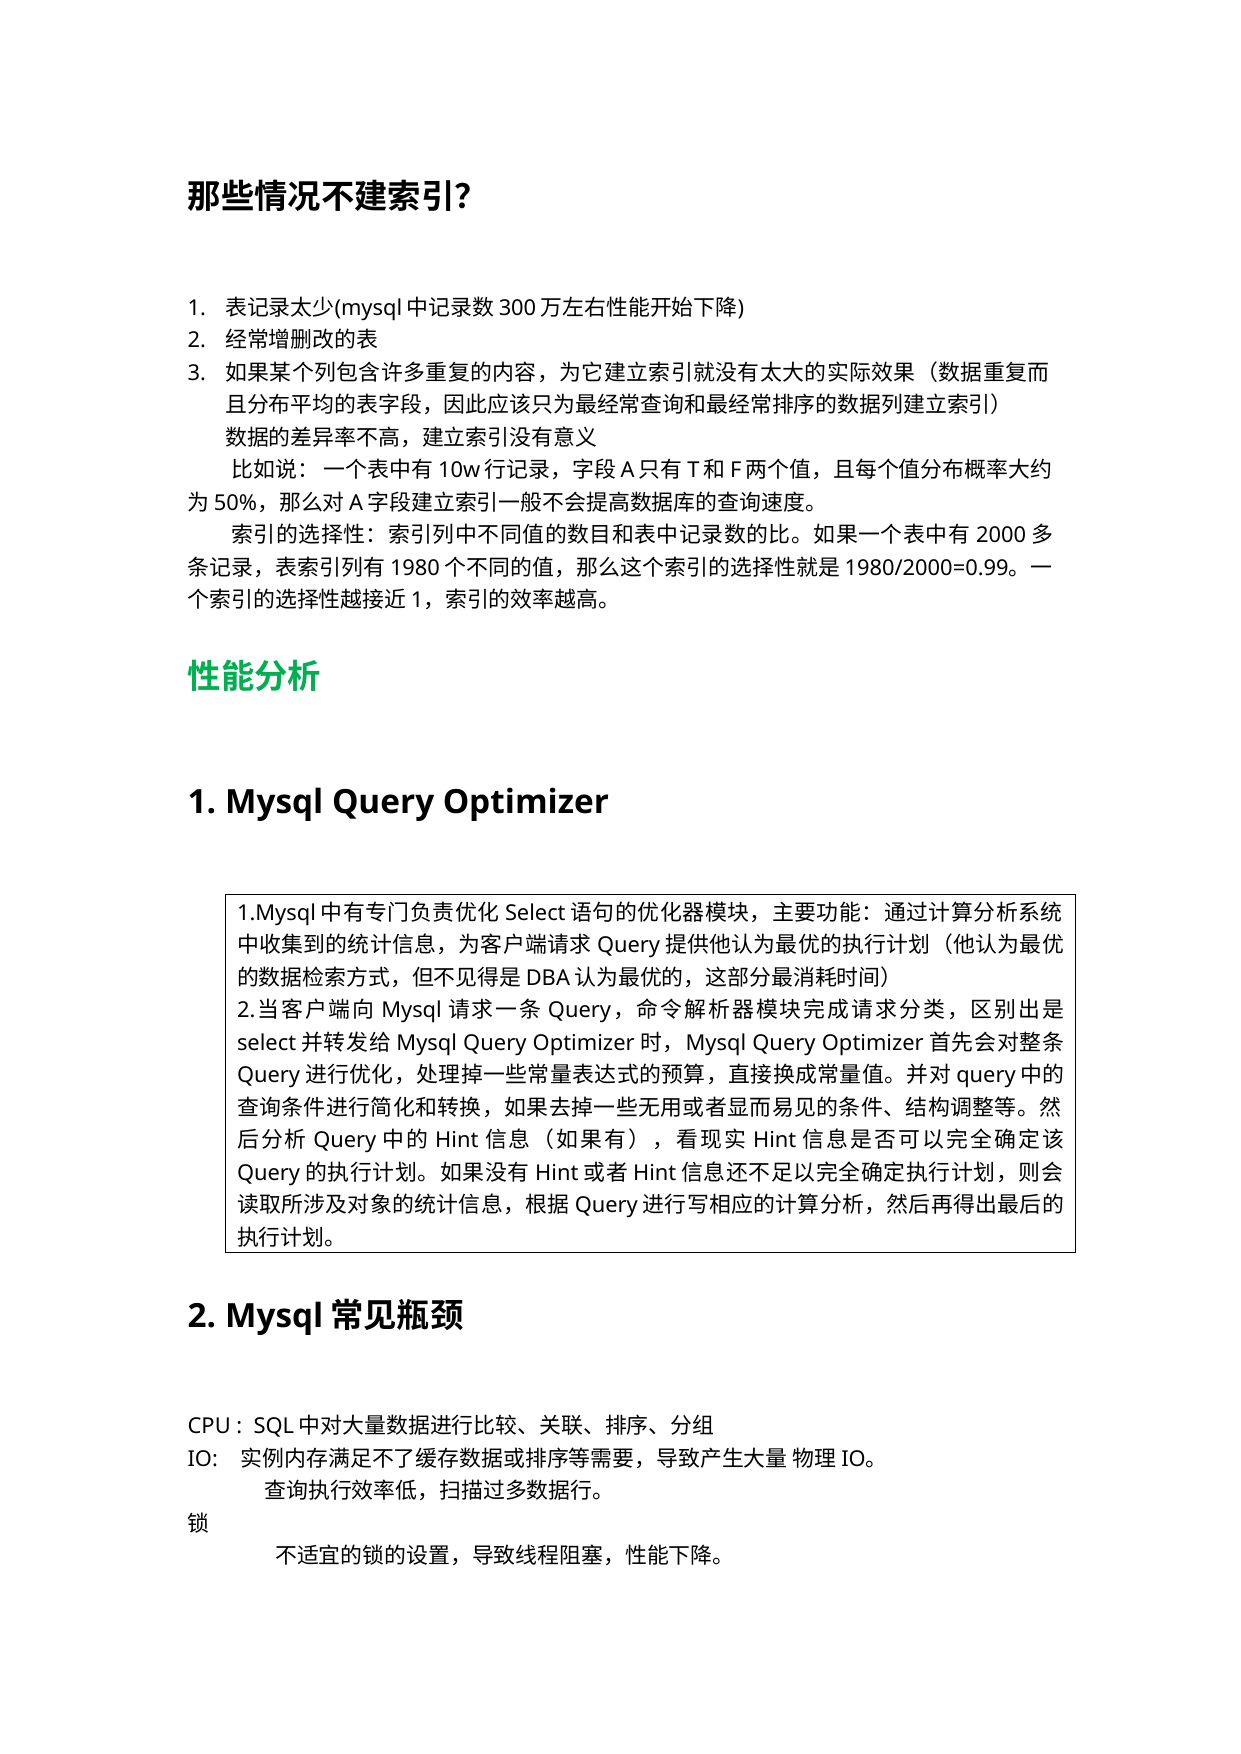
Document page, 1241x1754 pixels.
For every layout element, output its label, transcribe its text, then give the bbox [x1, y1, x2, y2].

list 表记录太少(mysql中记录数300万左右性能开始下降) [187, 289, 1053, 322]
text IO: 实例内存满足不了缓存数据或排序等需要，导致产生大量 物理 IO。 [187, 1440, 1053, 1473]
text 不适宜的锁的设置，导致线程阻塞，性能下降。 [187, 1538, 1053, 1570]
text 查询执行效率低，扫描过多数据行。 [187, 1473, 1053, 1505]
text CPU : SQL中对大量数据进行比较、关联、排序、分组 [187, 1408, 1053, 1440]
list 经常增删改的表 [187, 322, 1053, 354]
text 比如说： 一个表中有10w行记录，字段A只有T和F两个值，且每个值分布概率大约为50%，那么对A字段建立索引一般不会提高数据库的查询速度。 [187, 452, 1053, 517]
list 数据的差异率不高，建立索引没有意义 [225, 419, 1053, 452]
subtitle Mysql Query Optimizer [187, 768, 1053, 833]
text 索引的选择性：索引列中不同值的数目和表中记录数的比。如果一个表中有2000多条记录，表索引列有1980个不同的值，那么这个索引的选择性就是1980/2000=0.99。一个索引的选择性越接近1，索引的效率越高。 [187, 517, 1053, 614]
subtitle 那些情况不建索引？ [187, 162, 1053, 227]
subtitle 性能分析 [187, 641, 1053, 706]
subtitle Mysql常见瓶颈 [187, 1280, 1053, 1345]
list 如果某个列包含许多重复的内容，为它建立索引就没有太大的实际效果（数据重复而且分布平均的表字段，因此应该只为最经常查询和最经常排序的数据列建立索引） [187, 354, 1053, 419]
text 锁 [187, 1505, 1053, 1538]
table_header 1.Mysql中有专门负责优化Select语句的优化器模块，主要功能：通过计算分析系统中收集到的统计信息，为客户端请求Query提供他认为最优的执行计划（他认为最优的数据检索方式，但不见得是DBA认为最优的，这部分最消耗时间） 2.当客户端向Mysql请求一条Query，命令解析器模块完成请求分类，区别出是select并转发给Mysql Query Optimizer时，Mysql Query Optimizer首先会对整条Query进行优化，处理掉一些常量表达式的预算，直接换成常量值。并对query中的查询条件进行简化和转换，如果去掉一些无用或者显而易见的条件、结构调整等。然后分析Query中的Hint信息（如果有），看现实Hint信息是否可以完全确定该Query的执行计划。如果没有Hint或者Hint信息还不足以完全确定执行计划，则会读取所涉及对象的统计信息，根据Query进行写相应的计算分析，然后再得出最后的执行计划。 [226, 895, 1075, 1252]
